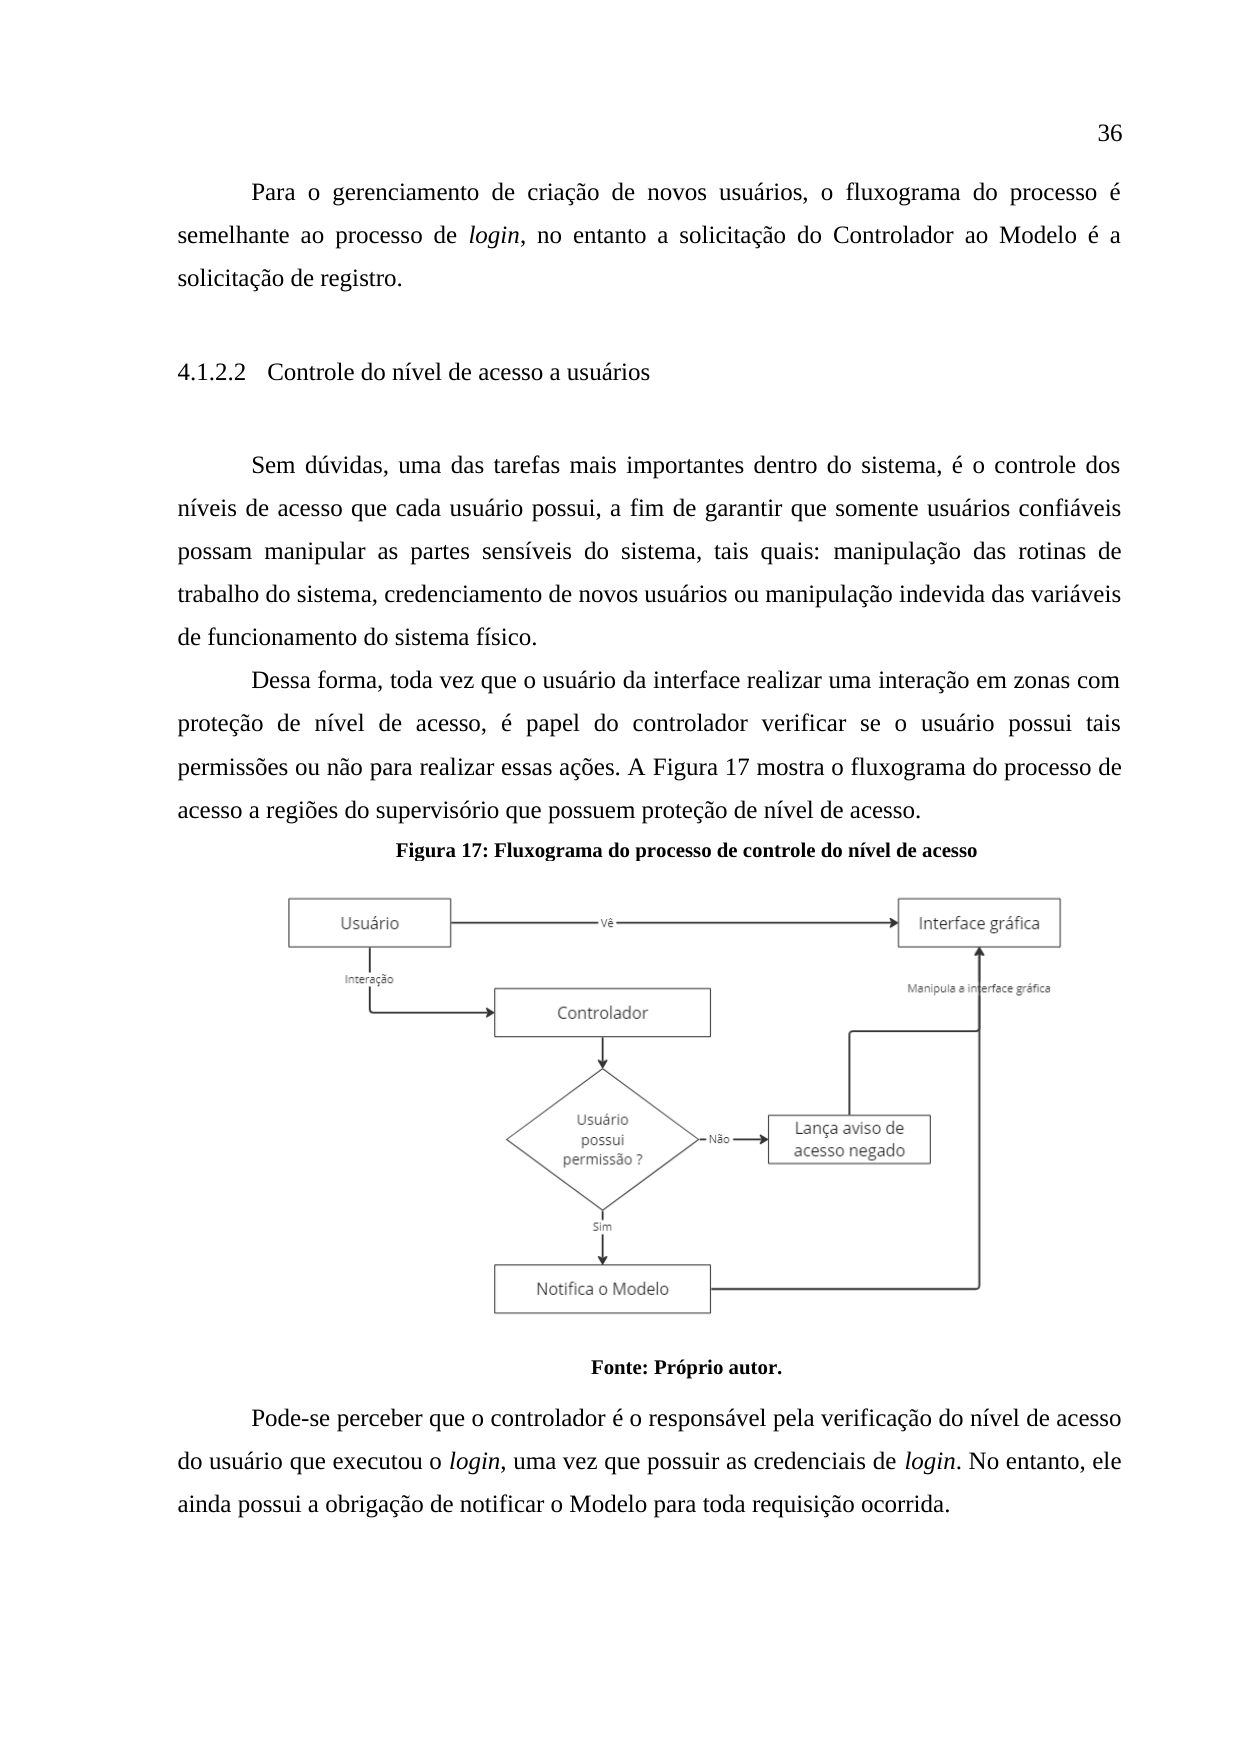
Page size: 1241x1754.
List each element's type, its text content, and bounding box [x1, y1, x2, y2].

subtitle Controle do nível de acesso a usuários [177, 357, 1122, 385]
text Dessa forma, toda vez que o usuário da interface realizar uma interação em zonas com proteção de nível de acesso, é papel do controlador verificar se o usuário possui tais permissões ou não para realizar essas ações. A Figura 17 mostra o fluxograma do processo de acesso a regiões do supervisório que possuem proteção de nível de acesso. [177, 665, 1122, 823]
text Para o gerenciamento de criação de novos usuários, o fluxograma do processo é semelhante ao processo de login, no entanto a solicitação do Controlador ao Modelo é a solicitação de registro. [177, 177, 1122, 292]
text Figura 17: Fluxograma do processo de controle do nível de acesso [177, 838, 1122, 862]
picture [265, 861, 1108, 1355]
text Fonte: Próprio autor. [177, 1355, 1122, 1379]
text Pode-se perceber que o controlador é o responsável pela verificação do nível de acesso do usuário que executou o login, uma vez que possuir as credenciais de login. No entanto, ele ainda possui a obrigação de notificar o Modelo para toda requisição ocorrida. [177, 1403, 1122, 1518]
text Sem dúvidas, uma das tarefas mais importantes dentro do sistema, é o controle dos níveis de acesso que cada usuário possui, a fim de garantir que somente usuários confiáveis possam manipular as partes sensíveis do sistema, tais quais: manipulação das rotinas de trabalho do sistema, credenciamento de novos usuários ou manipulação indevida das variáveis de funcionamento do sistema físico. [177, 450, 1122, 651]
